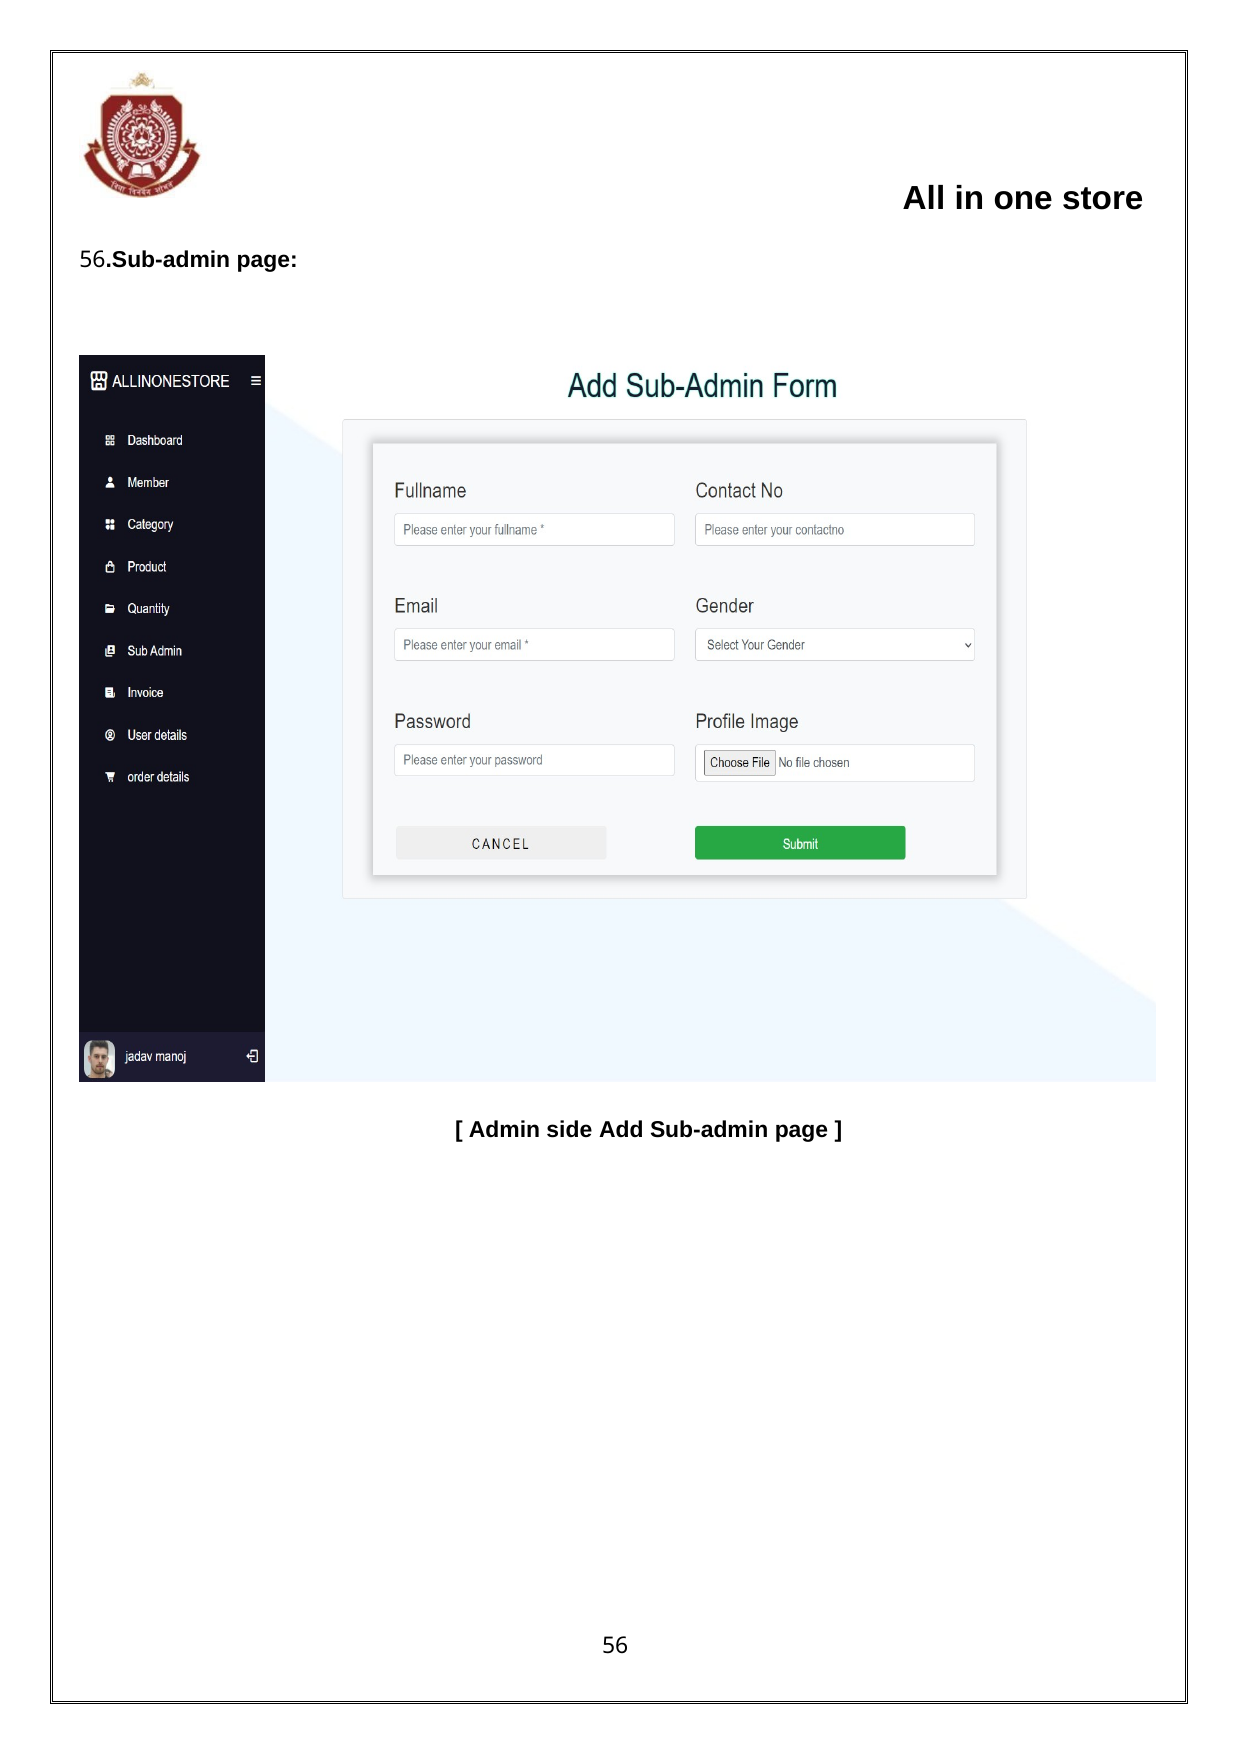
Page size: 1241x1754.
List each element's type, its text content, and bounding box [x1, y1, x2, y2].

picture [79, 355, 1156, 1082]
picture [79, 70, 207, 198]
text [ Admin side Add Sub-admin page ] [198, 1116, 1098, 1142]
